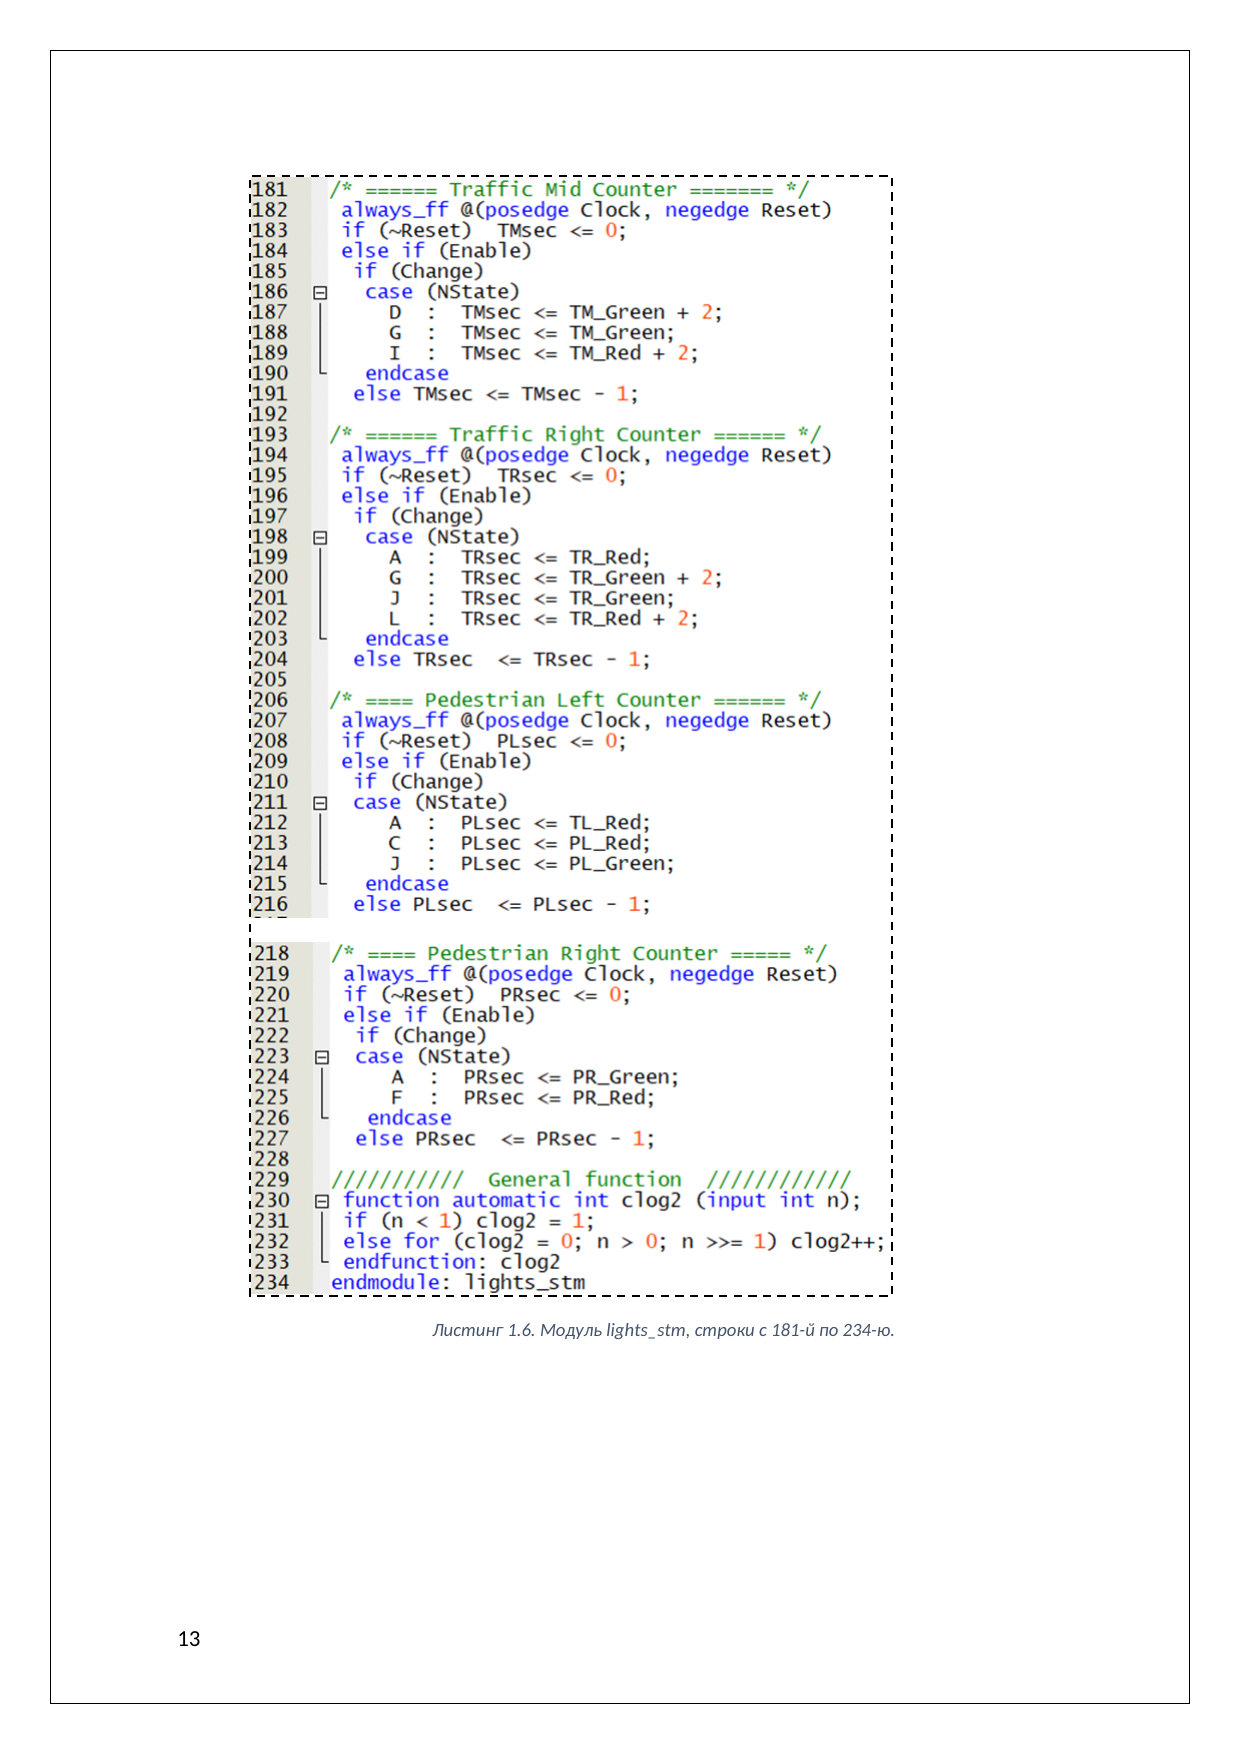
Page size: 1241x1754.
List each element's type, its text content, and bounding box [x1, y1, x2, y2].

picture [250, 942, 889, 1294]
text Листинг 1.6. Модуль lights_stm, строки с 181-й по 234-ю. [177, 1318, 1152, 1341]
picture [250, 177, 836, 918]
